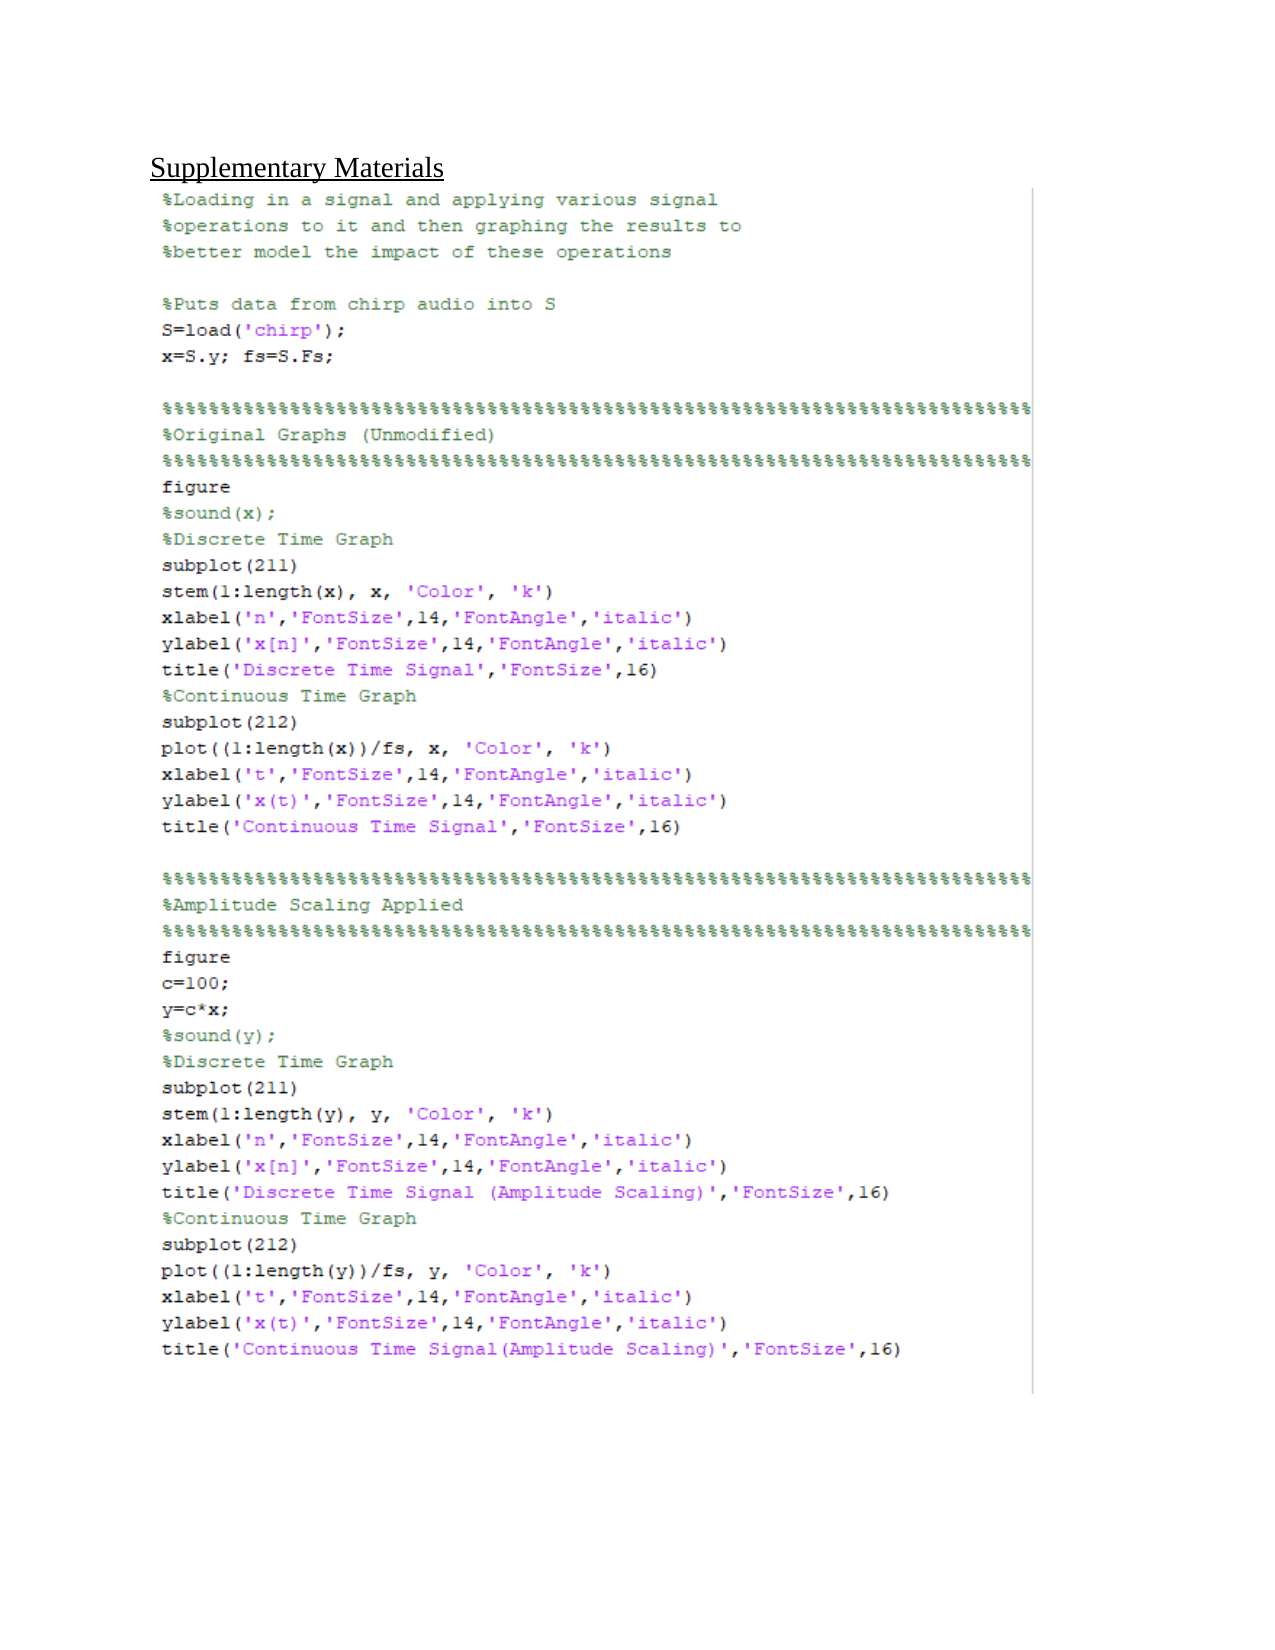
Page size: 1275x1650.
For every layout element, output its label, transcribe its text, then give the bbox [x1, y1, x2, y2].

text Supplementary Materials [150, 150, 1125, 183]
picture [150, 188, 1035, 1394]
